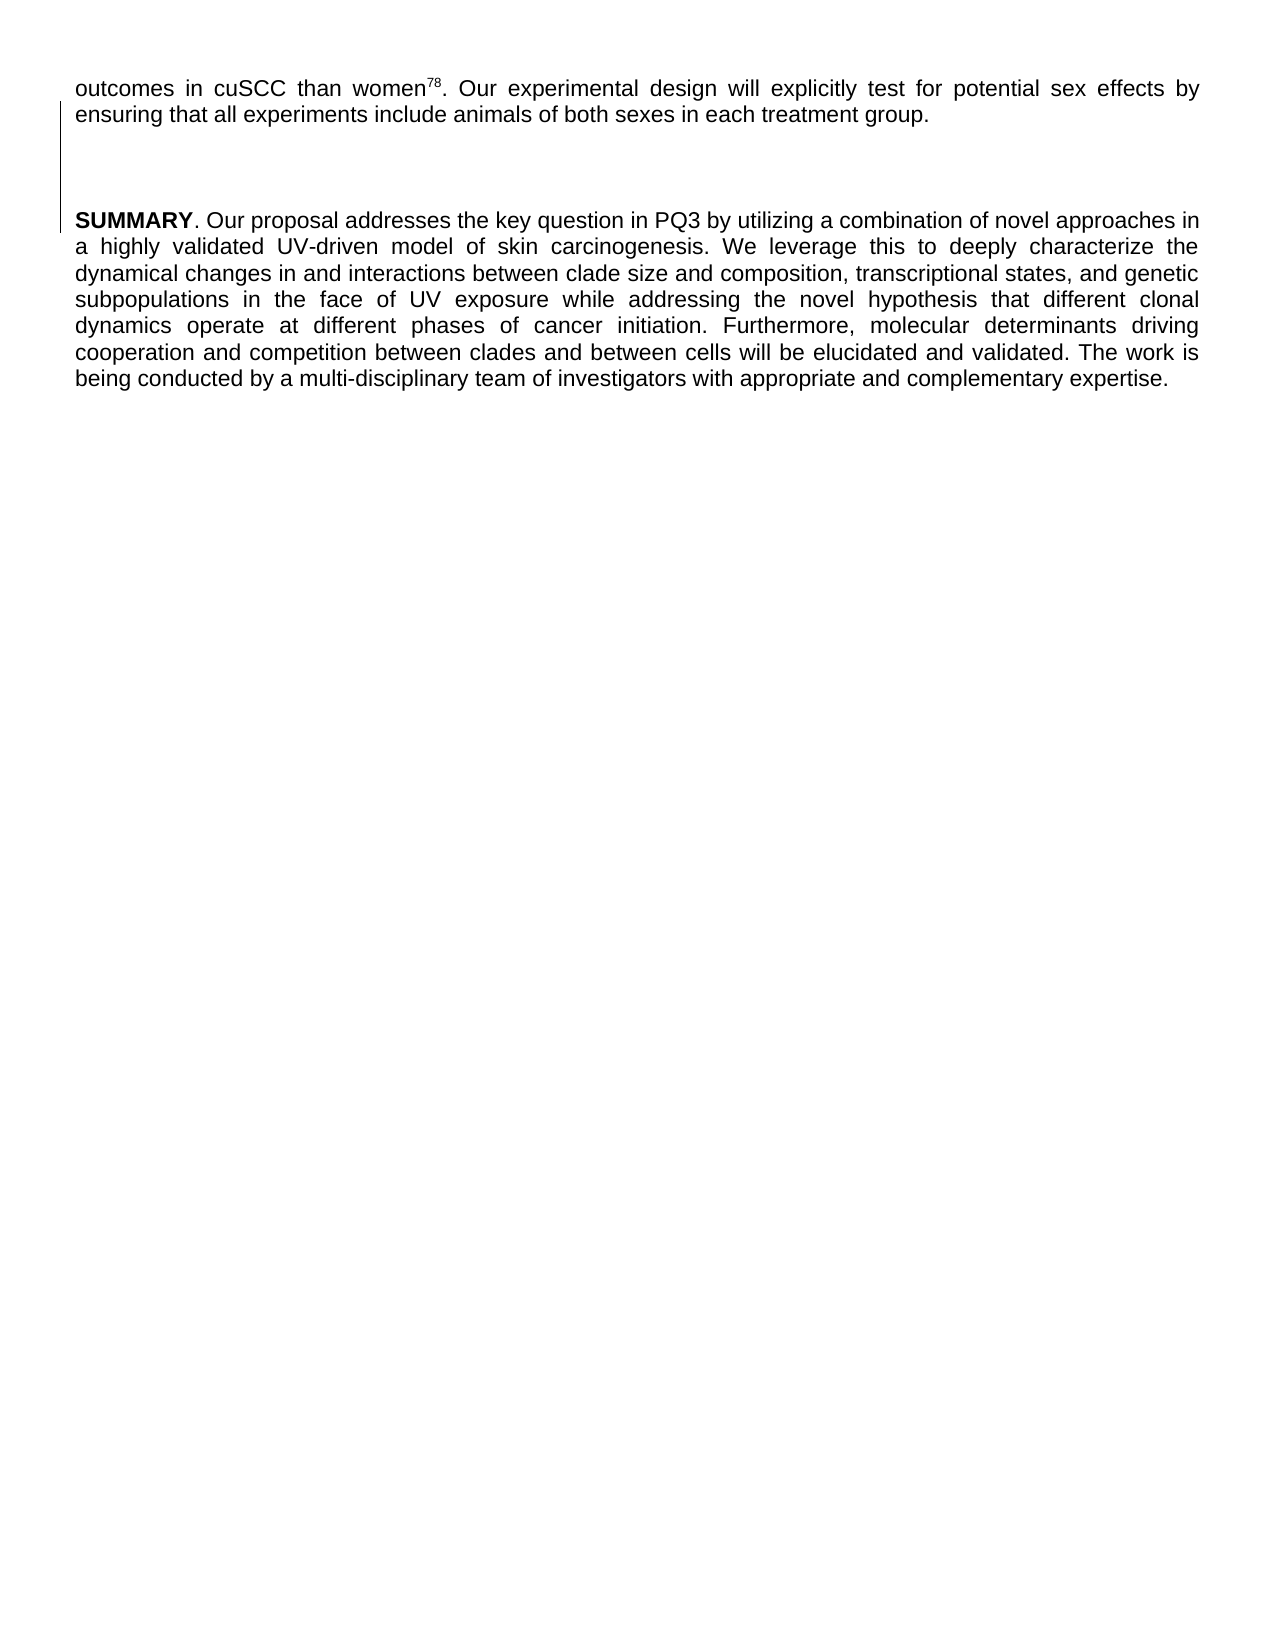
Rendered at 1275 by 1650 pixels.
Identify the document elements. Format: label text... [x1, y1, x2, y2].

text SUMMARY. Our proposal addresses the key question in PQ3 by utilizing a combination of novel approaches in a highly validated UV-driven model of skin carcinogenesis. We leverage this to deeply characterize the dynamical changes in and interactions between clade size and composition, transcriptional states, and genetic subpopulations in the face of UV exposure while addressing the novel hypothesis that different clonal dynamics operate at different phases of cancer initiation. Furthermore, molecular determinants driving cooperation and competition between clades and between cells will be elucidated and validated. The work is being conducted by a multi-disciplinary team of investigators with appropriate and complementary expertise. [75, 207, 1200, 391]
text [75, 75, 1200, 128]
